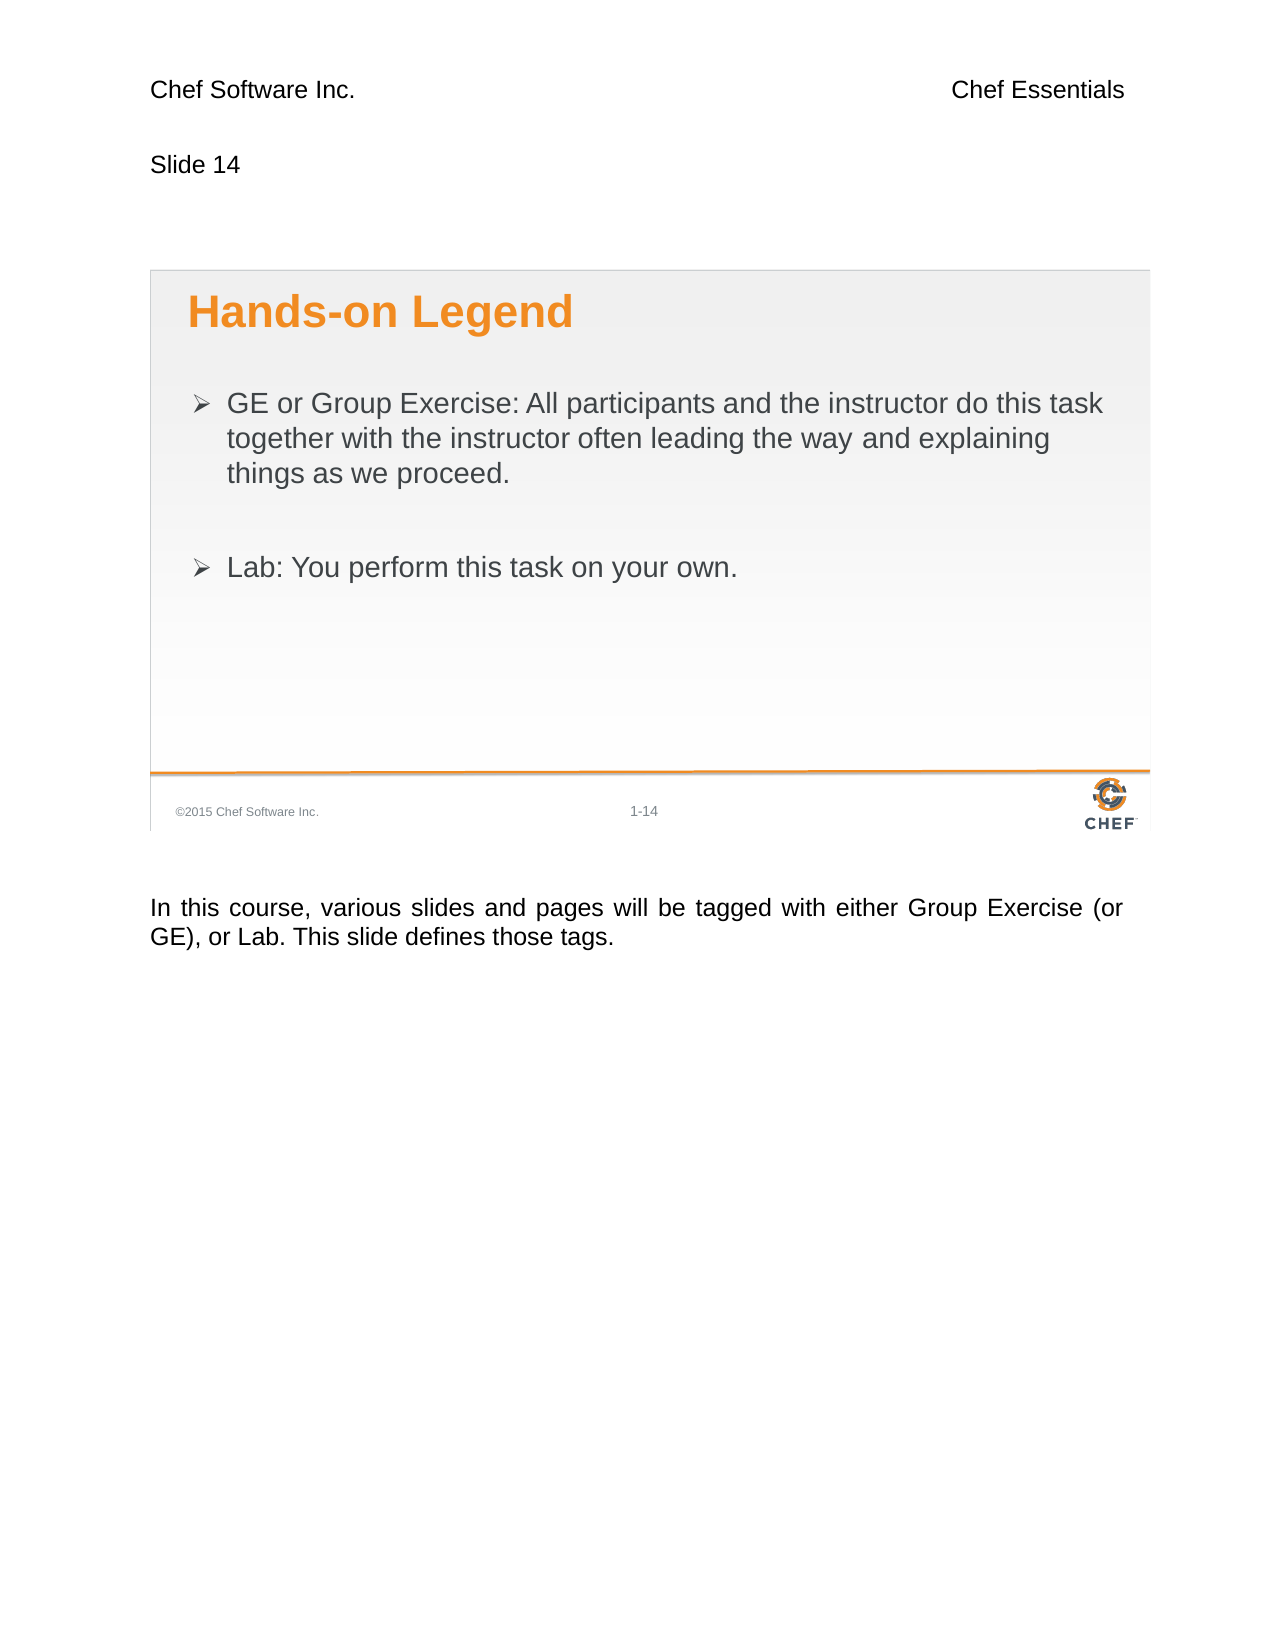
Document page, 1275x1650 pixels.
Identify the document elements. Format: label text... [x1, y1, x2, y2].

text Slide 14 [150, 150, 1125, 179]
text In this course, various slides and pages will be tagged with either Group Exercise (or GE), or Lab. This slide defines those tags. [150, 893, 1125, 950]
